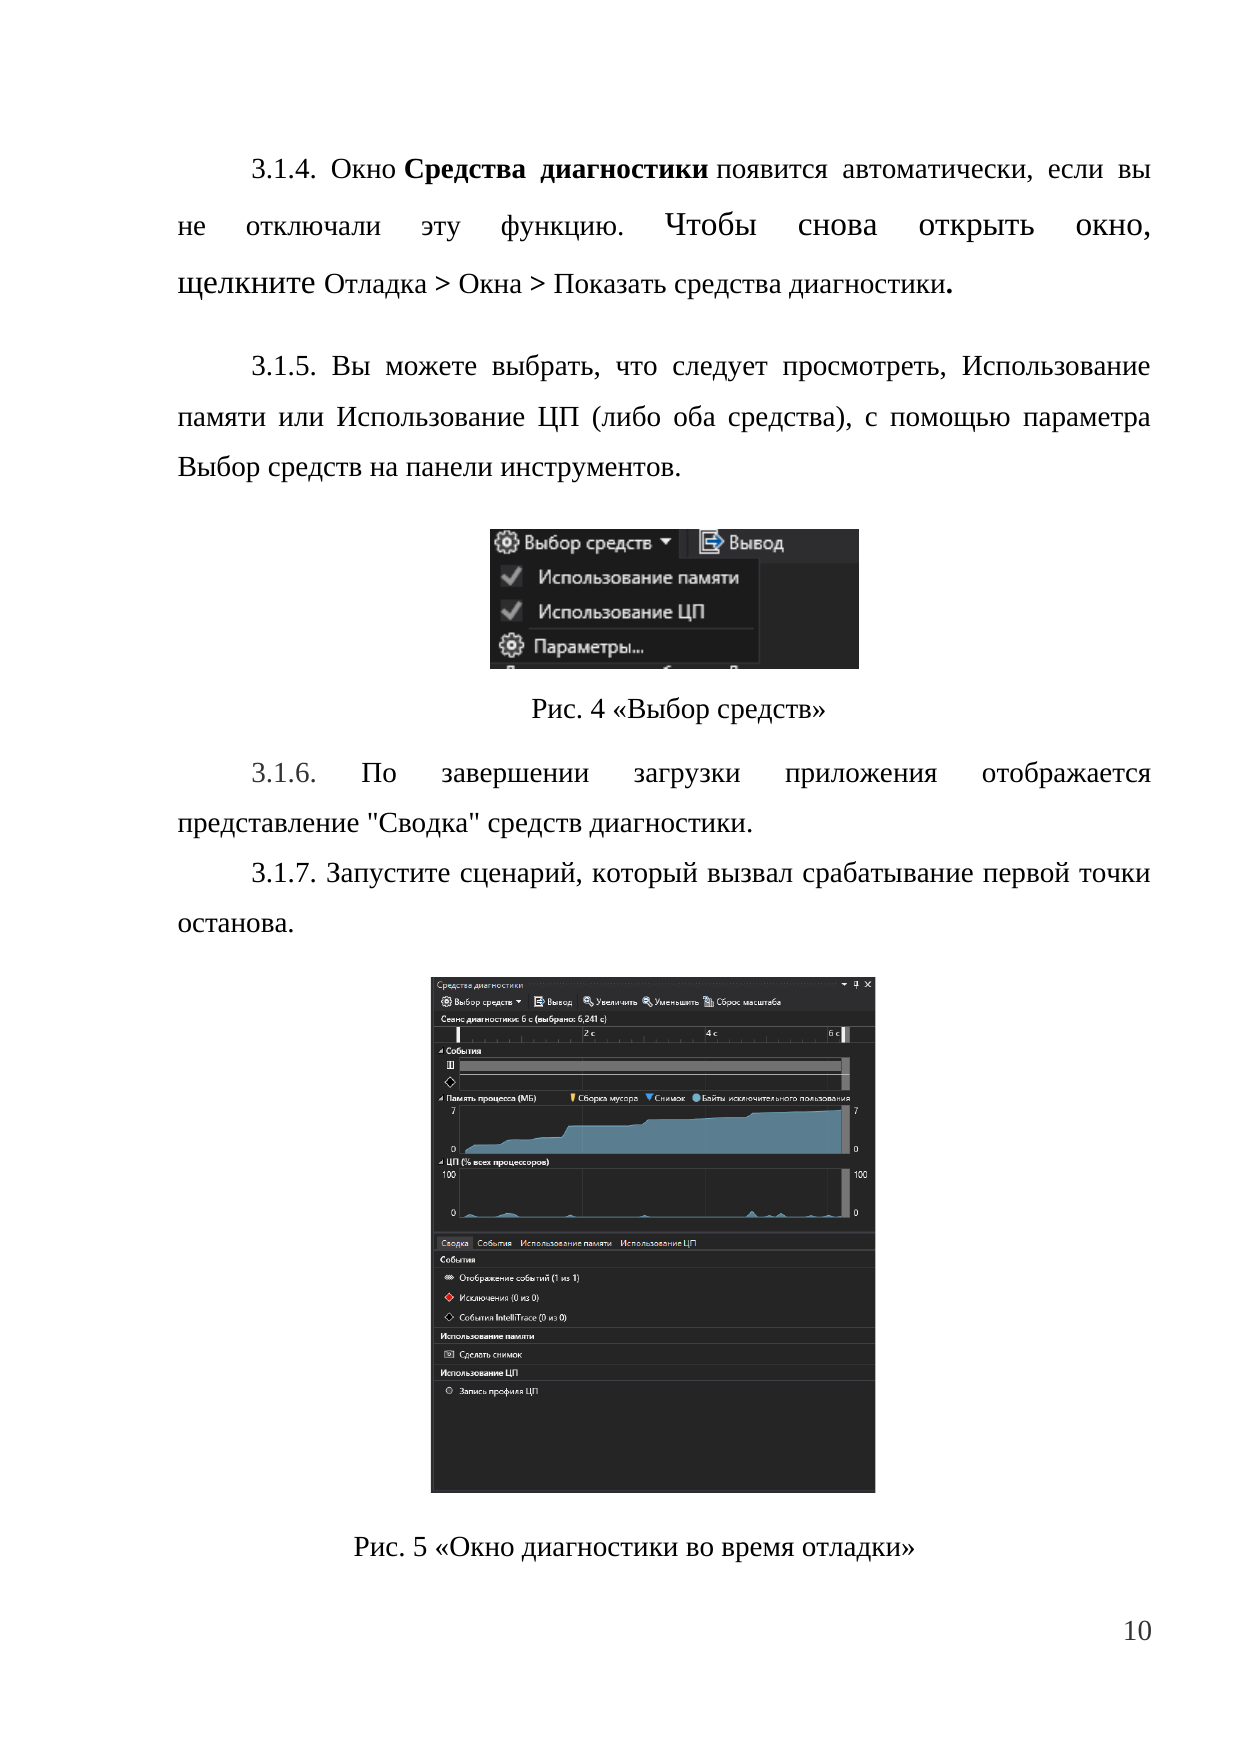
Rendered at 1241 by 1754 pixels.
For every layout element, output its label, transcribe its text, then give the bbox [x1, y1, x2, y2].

picture [430, 977, 876, 1493]
text 3.1.5. Вы можете выбрать, что следует просмотреть, Использование памяти или Использование ЦП (либо оба средства), с помощью параметра Выбор средств на панели инструментов. [177, 348, 1152, 483]
text 3.1.4. Окно Средства диагностики появится автоматически, если вы не отключали эту функцию. Чтобы снова открыть окно, щелкните Отладка > Окна > Показать средства диагностики. [177, 152, 1152, 300]
text 3.1.6. По завершении загрузки приложения отображается представление "Сводка" средств диагностики. [177, 755, 1152, 838]
text 3.1.7. Запустите сценарий, который вызвал срабатывание первой точки останова. [177, 855, 1152, 939]
picture [490, 529, 859, 669]
